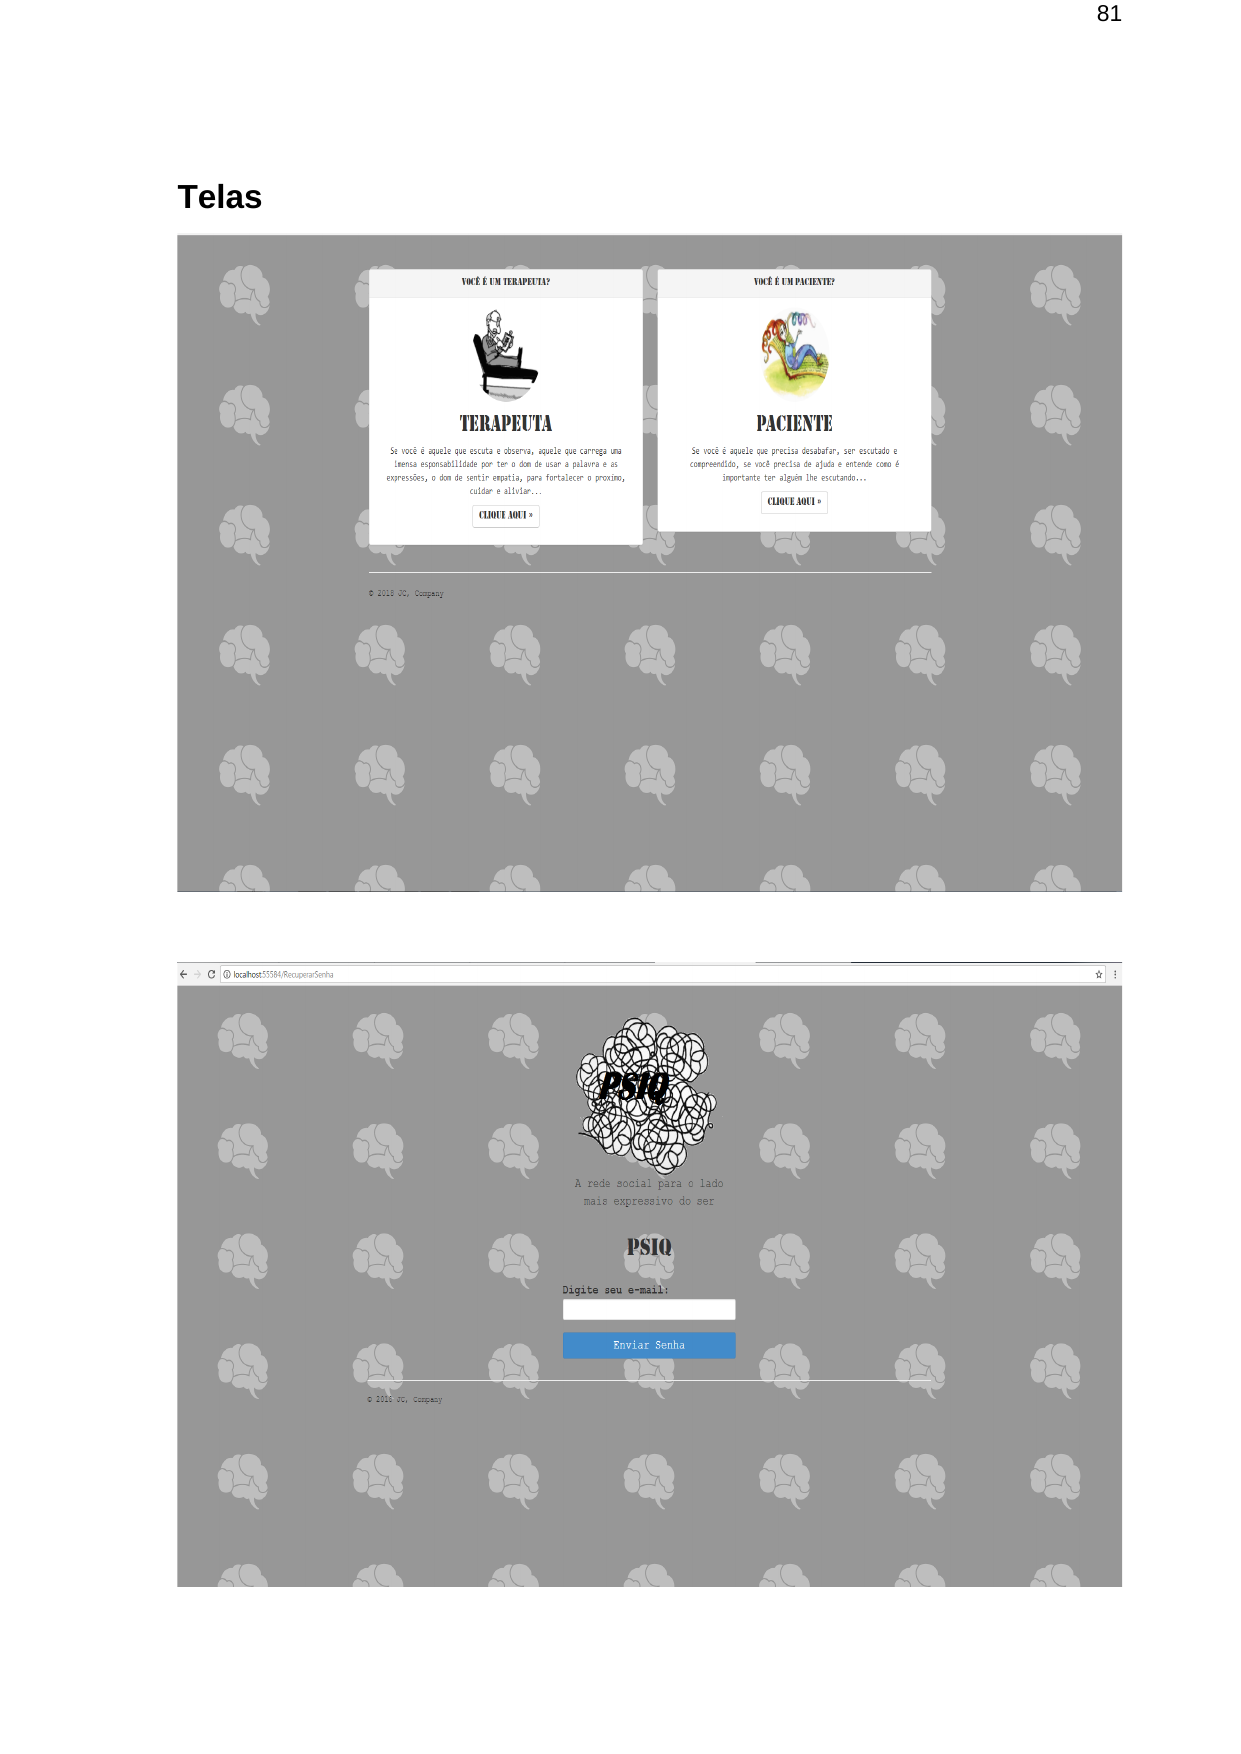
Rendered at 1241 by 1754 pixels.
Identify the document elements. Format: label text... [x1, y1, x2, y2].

text Telas [177, 177, 1122, 216]
picture [177, 233, 1123, 892]
picture [177, 962, 1123, 1587]
